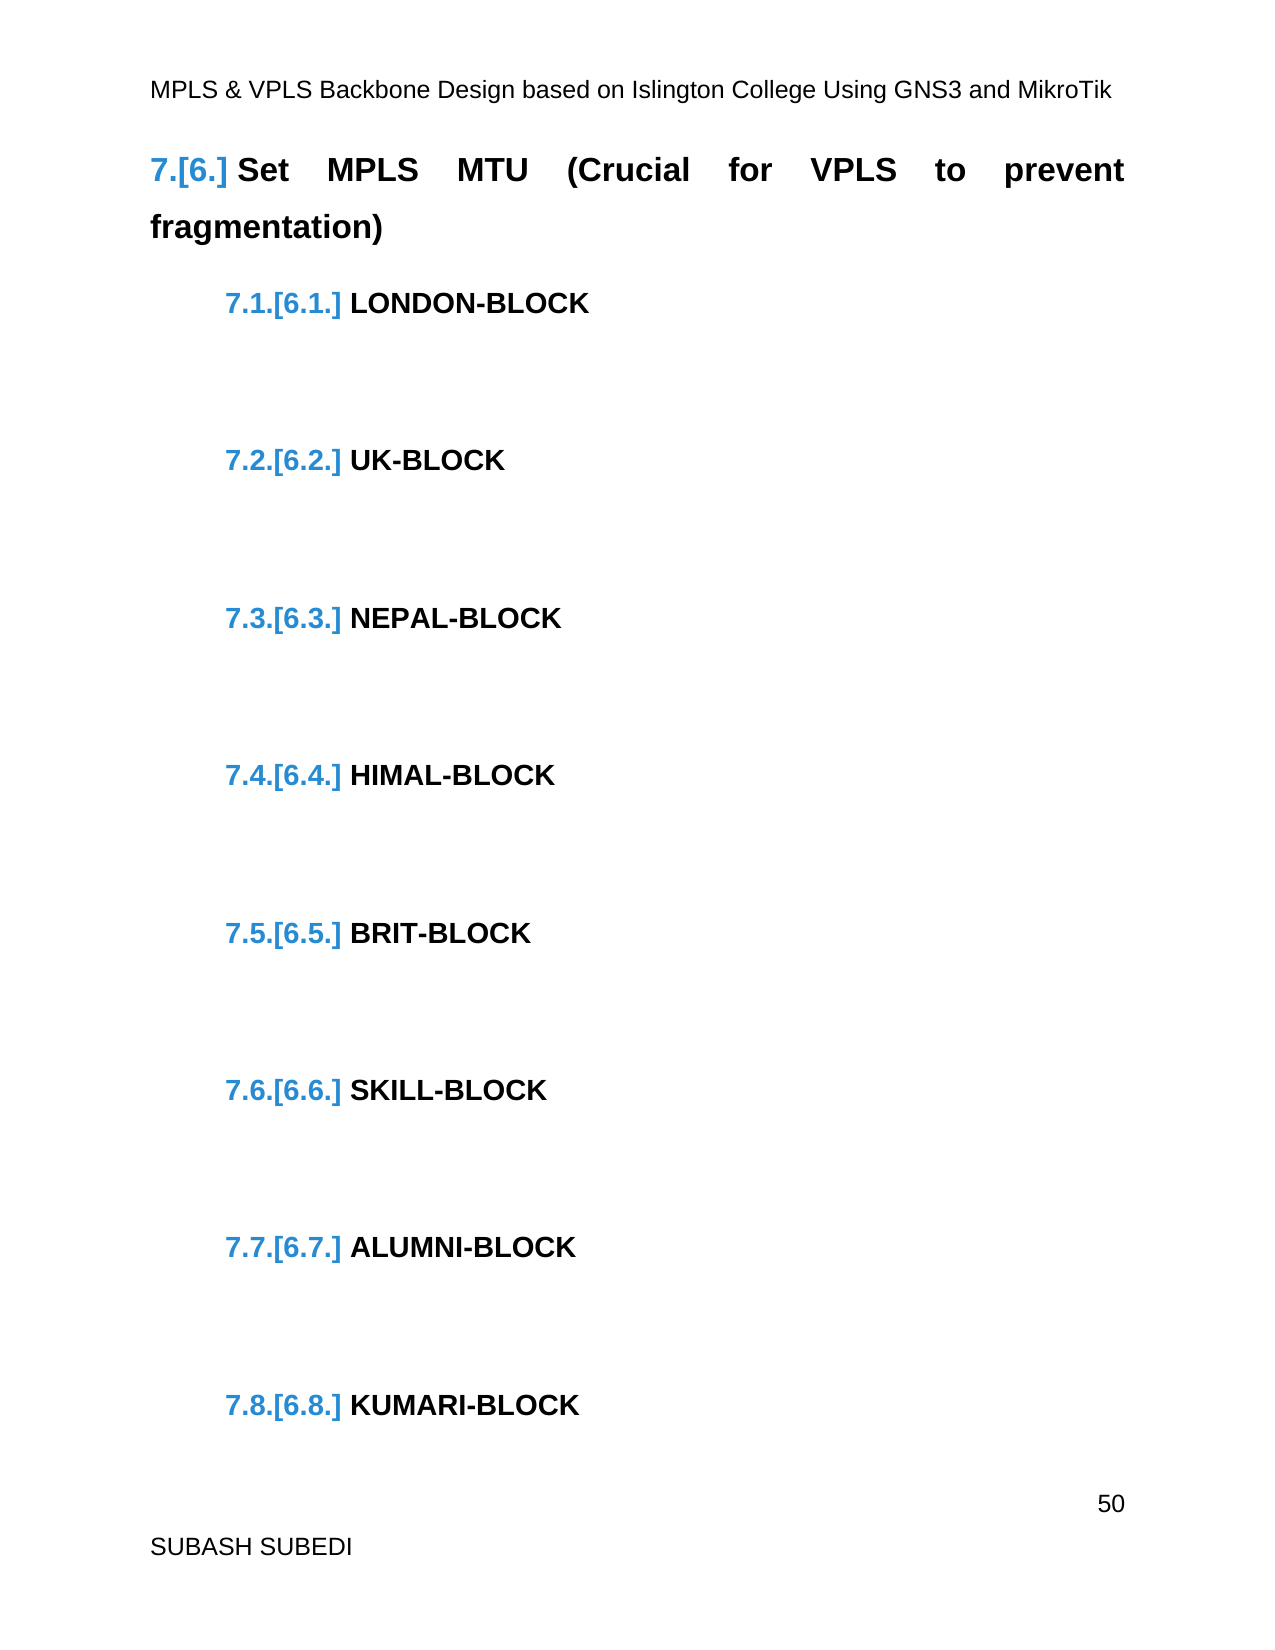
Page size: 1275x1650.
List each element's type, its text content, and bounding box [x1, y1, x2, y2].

subtitle ALUMNI-BLOCK [225, 1230, 1125, 1264]
subtitle BRIT-BLOCK [225, 916, 1125, 949]
subtitle LONDON-BLOCK [225, 286, 1125, 319]
subtitle HIMAL-BLOCK [225, 758, 1125, 792]
subtitle NEPAL-BLOCK [225, 601, 1125, 634]
subtitle UK-BLOCK [225, 443, 1125, 477]
subtitle SKILL-BLOCK [225, 1073, 1125, 1107]
subtitle Set MPLS MTU (Crucial for VPLS to prevent fragmentation) [150, 150, 1125, 246]
subtitle KUMARI-BLOCK [225, 1388, 1125, 1421]
